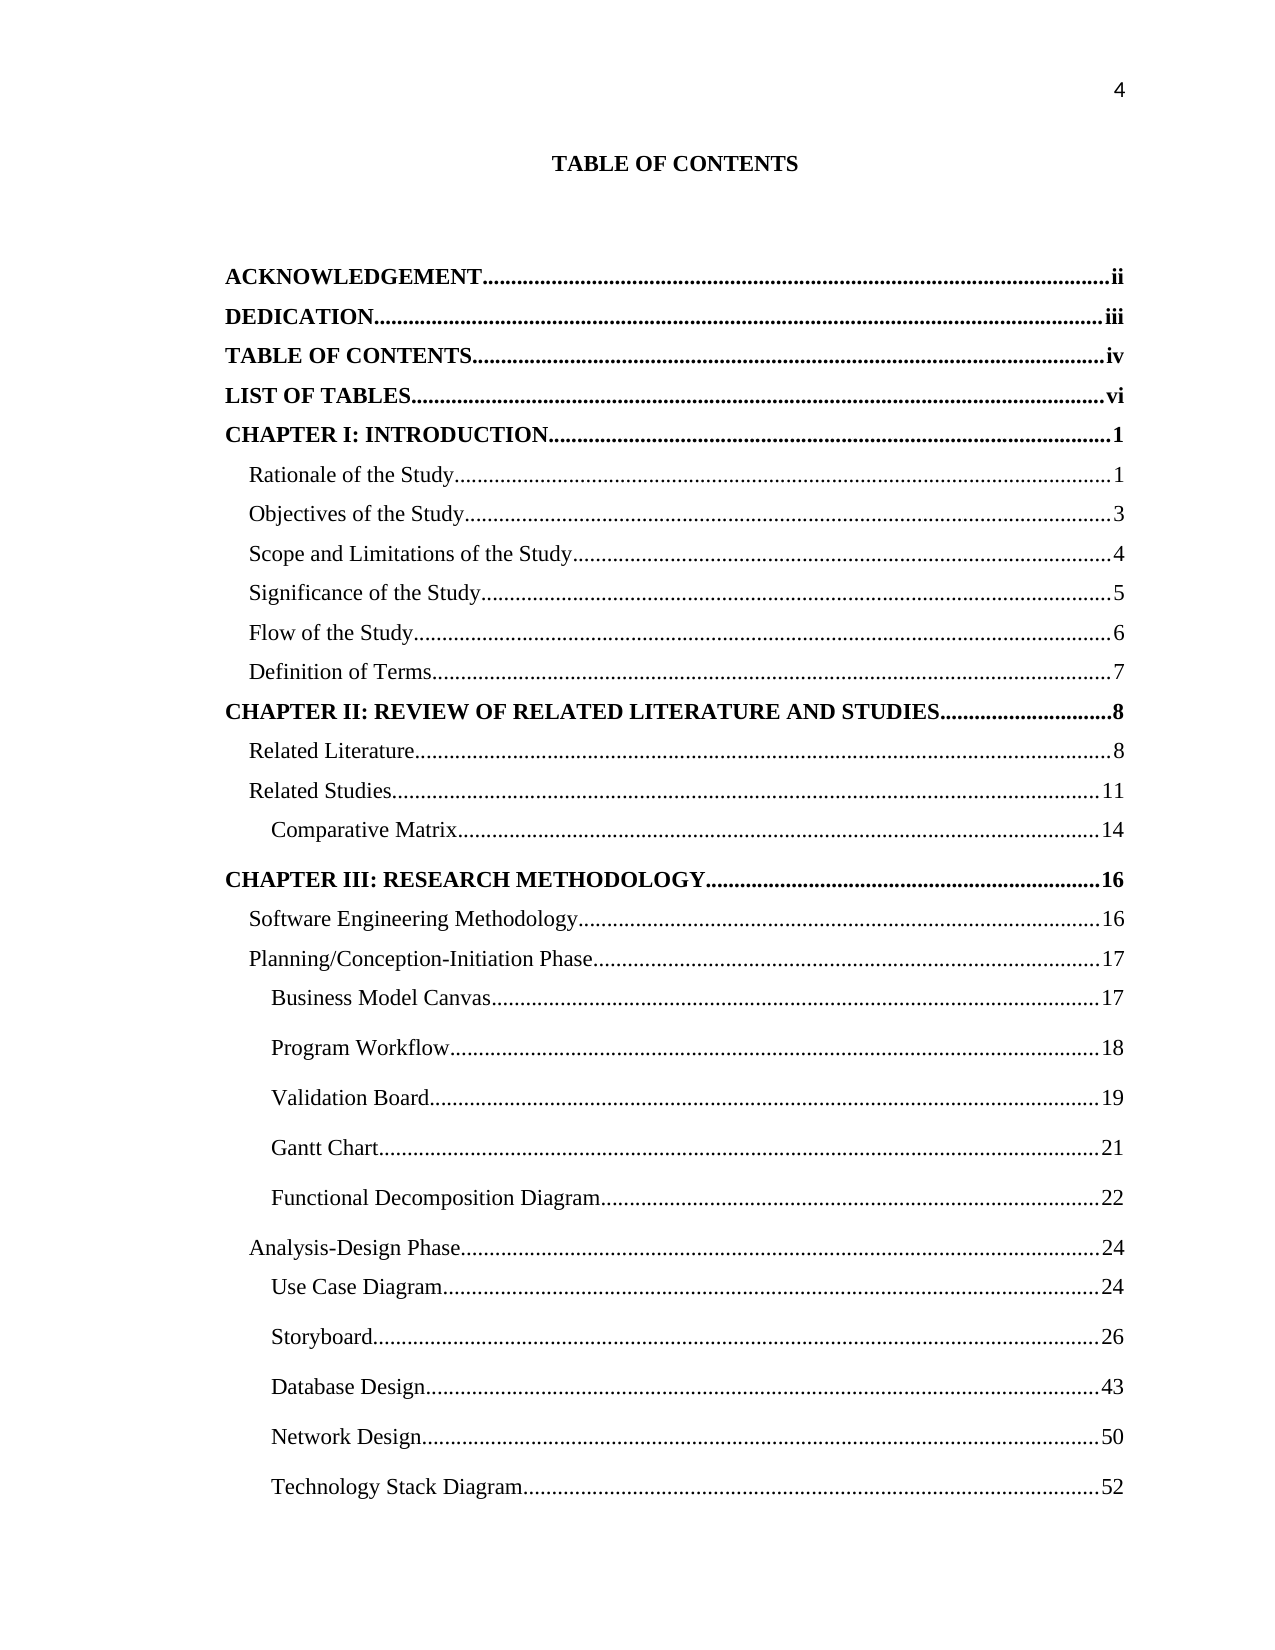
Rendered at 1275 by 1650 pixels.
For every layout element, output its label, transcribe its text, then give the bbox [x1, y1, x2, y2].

subtitle TABLE OF CONTENTS [225, 150, 1125, 176]
